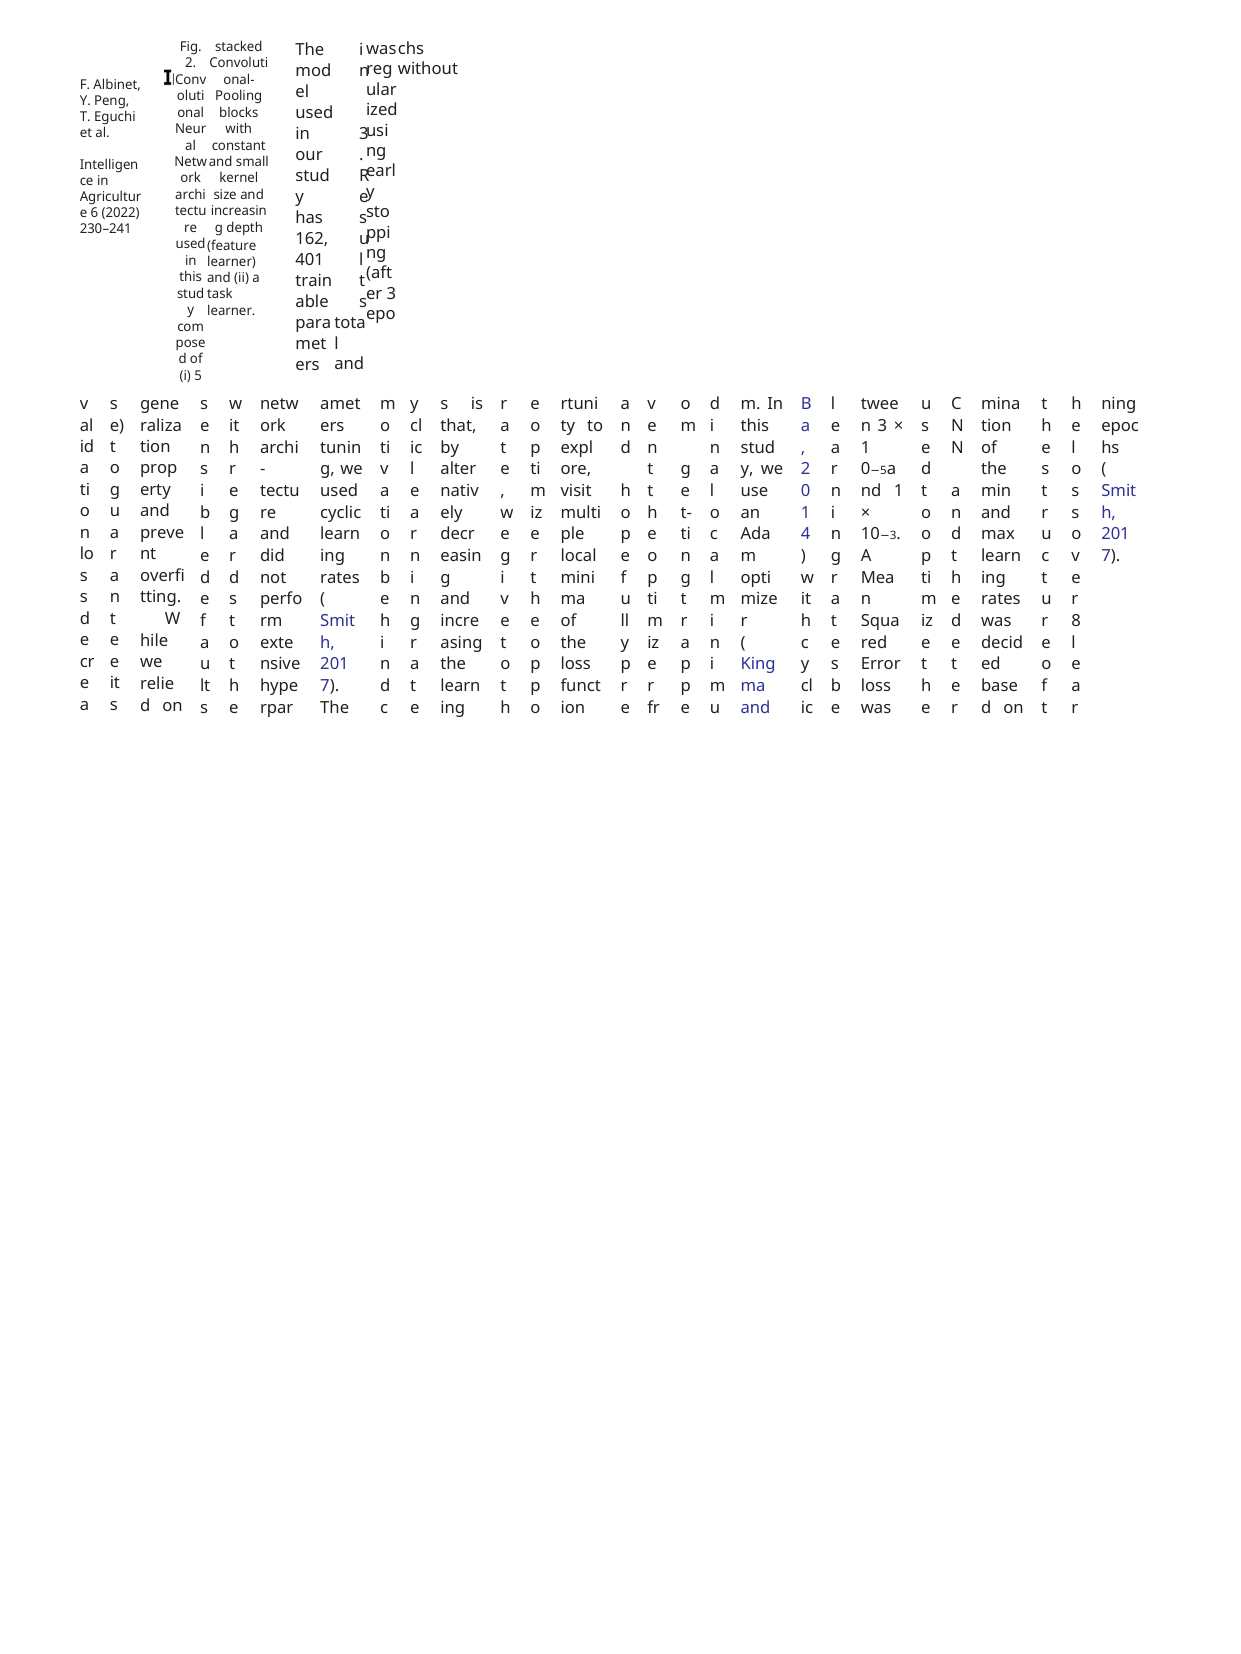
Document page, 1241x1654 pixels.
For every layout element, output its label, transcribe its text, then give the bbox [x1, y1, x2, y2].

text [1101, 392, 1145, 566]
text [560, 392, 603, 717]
text total and was regularized using early stopping (after 3 epochs without [334, 38, 461, 374]
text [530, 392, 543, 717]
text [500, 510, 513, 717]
text Fig. 2. Convolutional Neural Network architecture used in this study composed of (i) 5 stacked Convolutional-Pooling blocks with constant and small kernel size and increasing depth [174, 38, 270, 384]
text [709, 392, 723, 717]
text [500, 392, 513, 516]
text The model used in our study has 162,401 trainable parameters in 3. Results [295, 38, 334, 375]
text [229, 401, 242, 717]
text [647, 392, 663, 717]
text validation loss decrease) to guarantee its generalization property and prevent overfitting. [140, 392, 185, 607]
picture [162, 38, 174, 391]
text (feature learner) and (ii) a task learner. [207, 237, 270, 318]
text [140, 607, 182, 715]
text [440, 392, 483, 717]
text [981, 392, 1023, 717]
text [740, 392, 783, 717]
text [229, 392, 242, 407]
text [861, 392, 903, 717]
text F. Albinet, Y. Peng, T. Eguchi et al. Artificial Intelligence in Agriculture 6 (2022) 230–241 [79, 76, 143, 237]
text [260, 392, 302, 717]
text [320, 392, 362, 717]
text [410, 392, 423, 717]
